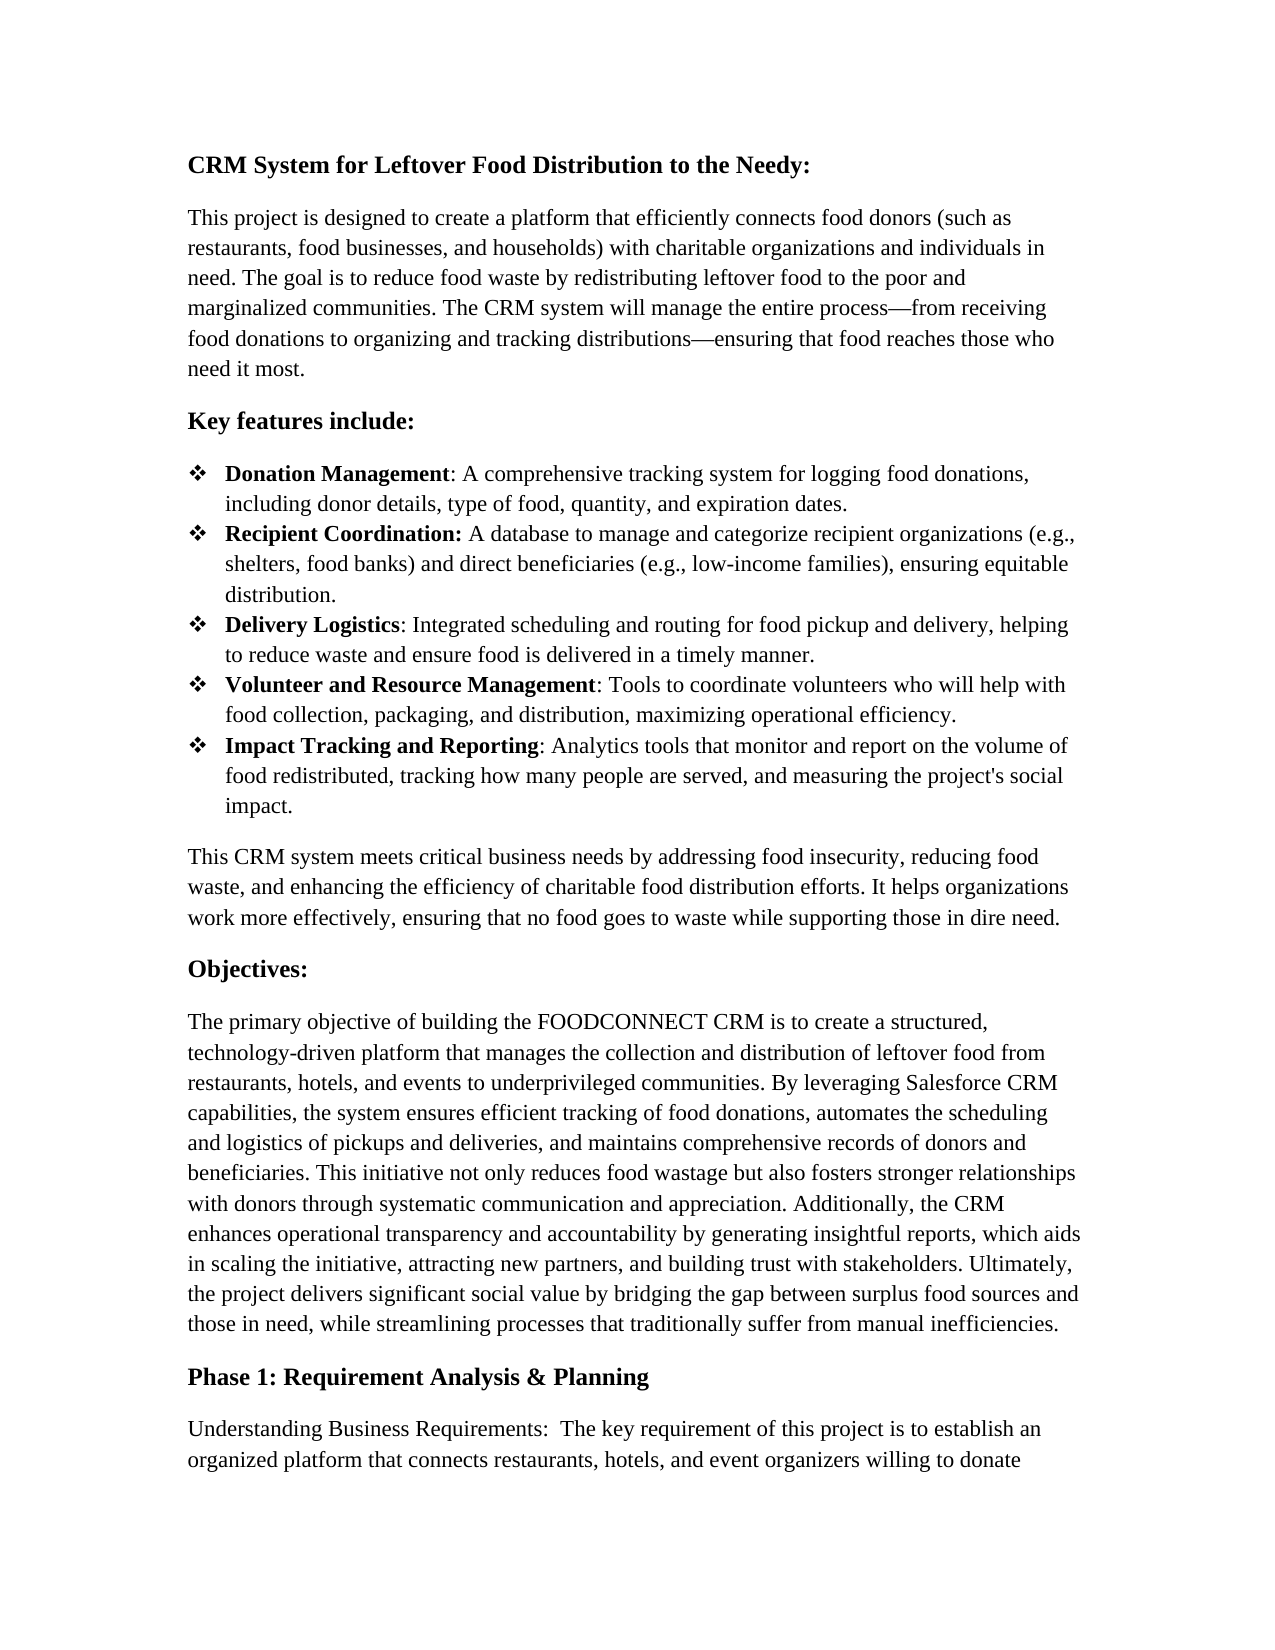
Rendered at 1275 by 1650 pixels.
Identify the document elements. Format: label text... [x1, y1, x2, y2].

text Key features include: [187, 406, 1087, 435]
list Impact Tracking and Reporting: Analytics tools that monitor and report on the volume of food redistributed, tracking how many people are served, and measuring the project's social impact. [187, 732, 1087, 818]
text CRM System for Leftover Food Distribution to the Needy: [187, 150, 1087, 179]
list Delivery Logistics: Integrated scheduling and routing for food pickup and delivery, helping to reduce waste and ensure food is delivered in a timely manner. [187, 611, 1087, 667]
text Objectives: [187, 954, 1087, 983]
text This CRM system meets critical business needs by addressing food insecurity, reducing food waste, and enhancing the efficiency of charitable food distribution efforts. It helps organizations work more effectively, ensuring that no food goes to waste while supporting those in dire need. [187, 843, 1087, 930]
text The primary objective of building the FOODCONNECT CRM is to create a structured, technology-driven platform that manages the collection and distribution of leftover food from restaurants, hotels, and events to underprivileged communities. By leveraging Salesforce CRM capabilities, the system ensures efficient tracking of food donations, automates the scheduling and logistics of pickups and deliveries, and maintains comprehensive records of donors and beneficiaries. This initiative not only reduces food wastage but also fosters stronger relationships with donors through systematic communication and appreciation. Additionally, the CRM enhances operational transparency and accountability by generating insightful reports, which aids in scaling the initiative, attracting new partners, and building trust with stakeholders. Ultimately, the project delivers significant social value by bridging the gap between surplus food sources and those in need, while streamlining processes that traditionally suffer from manual inefficiencies. [187, 1008, 1087, 1337]
text Phase 1: Requirement Analysis & Planning [187, 1362, 1087, 1390]
list Volunteer and Resource Management: Tools to coordinate volunteers who will help with food collection, packaging, and distribution, maximizing operational efficiency. [187, 671, 1087, 728]
text This project is designed to create a platform that efficiently connects food donors (such as restaurants, food businesses, and households) with charitable organizations and individuals in need. The goal is to reduce food waste by redistributing leftover food to the poor and marginalized communities. The CRM system will manage the entire process—from receiving food donations to organizing and tracking distributions—ensuring that food reaches those who need it most. [187, 204, 1087, 381]
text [187, 1415, 1087, 1472]
list Donation Management: A comprehensive tracking system for logging food donations, including donor details, type of food, quantity, and expiration dates. [187, 460, 1087, 516]
list Recipient Coordination: A database to manage and categorize recipient organizations (e.g., shelters, food banks) and direct beneficiaries (e.g., low-income families), ensuring equitable distribution. [187, 520, 1087, 607]
